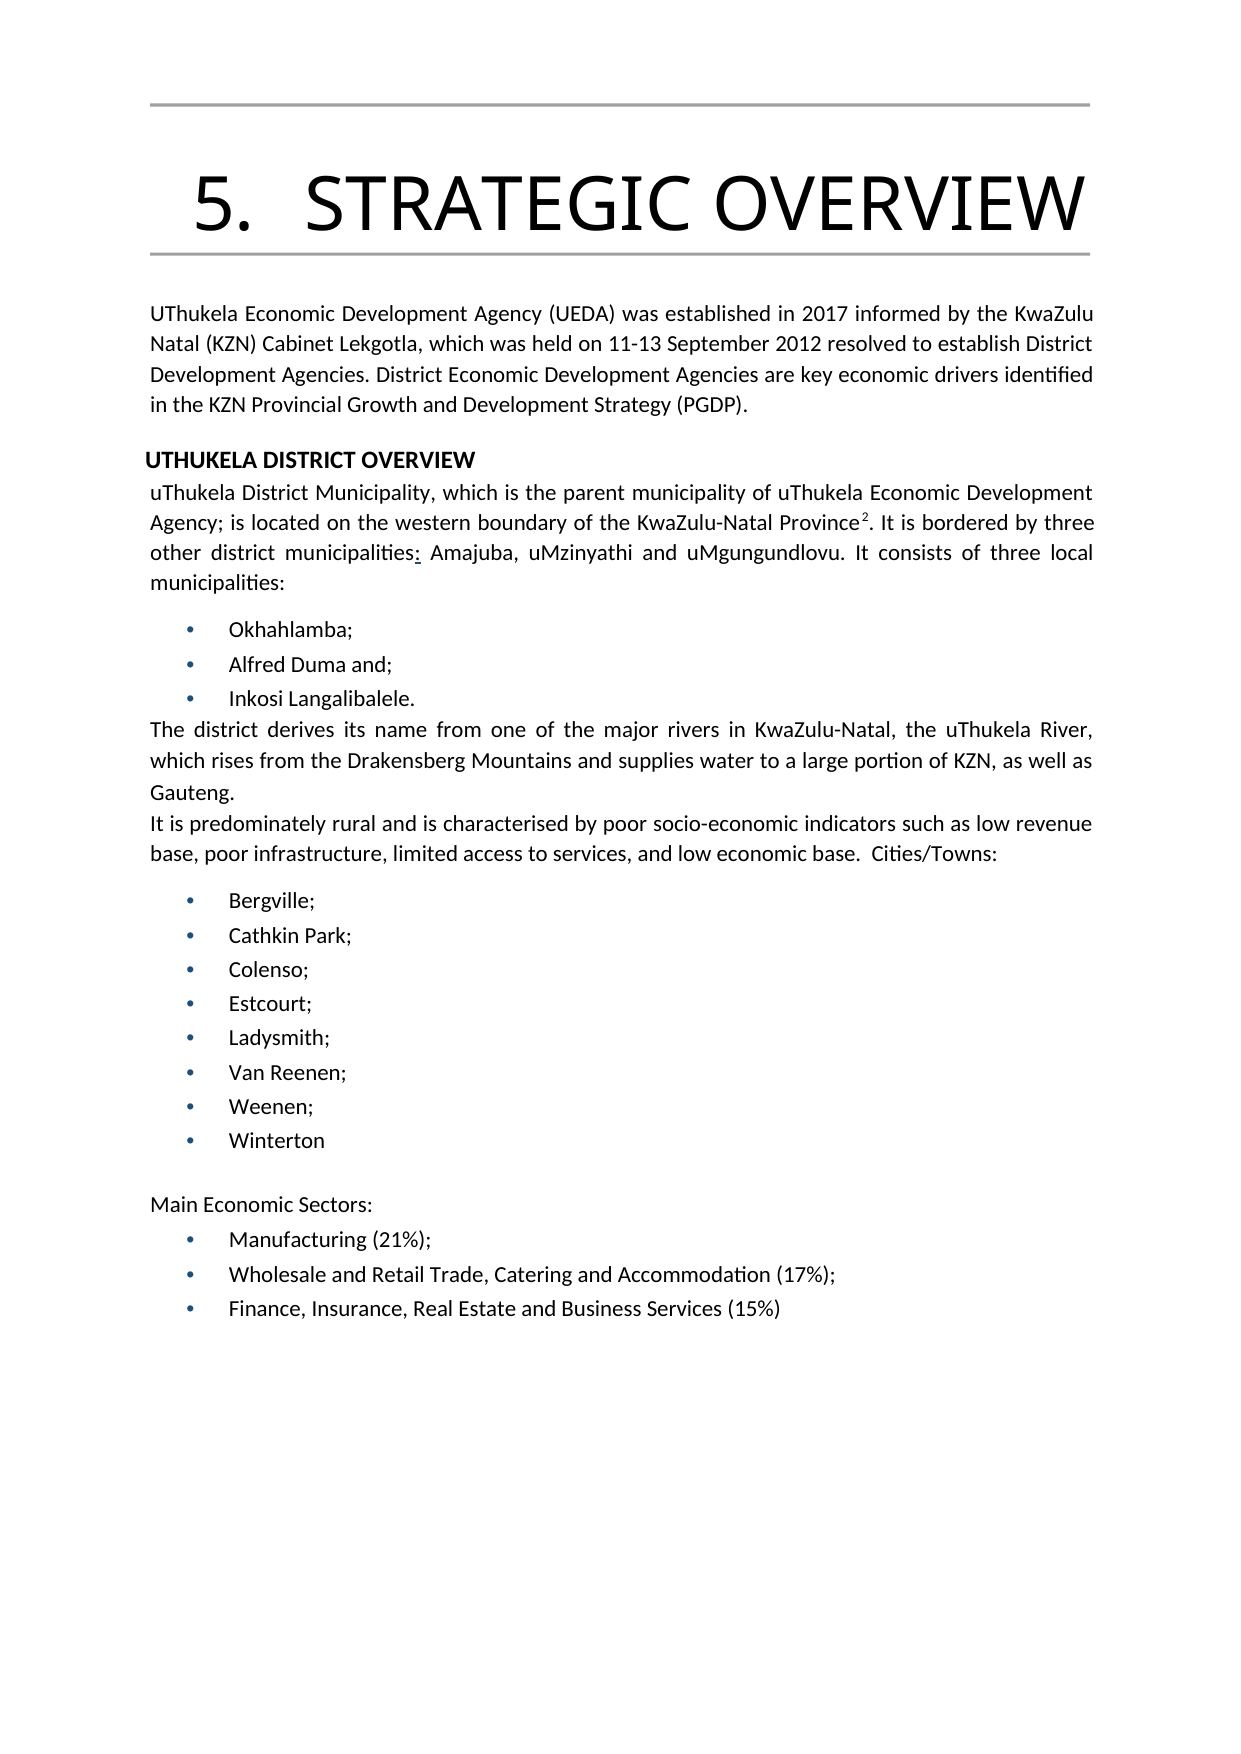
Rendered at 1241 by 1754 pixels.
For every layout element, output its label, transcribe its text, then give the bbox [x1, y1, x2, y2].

list Inkosi Langalibalele. [186, 684, 1095, 712]
list Weenen; [186, 1092, 1095, 1120]
text uThukela District Municipality, which is the parent municipality of uThukela Economic Development Agency; is located on the western boundary of the KwaZulu-Natal Province2. It is bordered by three other district municipalities: Amajuba, uMzinyathi and uMgungundlovu. It consists of three local municipalities: [150, 478, 1095, 597]
subtitle STRATEGIC OVERVIEW [187, 150, 1090, 252]
list Manufacturing (21%); [186, 1226, 1095, 1253]
list Finance, Insurance, Real Estate and Business Services (15%) [186, 1294, 1095, 1322]
text Main Economic Sectors: [150, 1190, 1095, 1218]
list Winterton [186, 1126, 1095, 1154]
list Cathkin Park; [186, 921, 1095, 949]
list Wholesale and Retail Trade, Catering and Accommodation (17%); [186, 1260, 1095, 1288]
list Ladysmith; [186, 1023, 1095, 1052]
list Alfred Duma and; [186, 650, 1095, 678]
text The district derives its name from one of the major rivers in KwaZulu-Natal, the uThukela River, which rises from the Drakensberg Mountains and supplies water to a large portion of KZN, as well as Gauteng. [150, 715, 1095, 806]
list Van Reenen; [186, 1058, 1095, 1086]
list Bergville; [186, 886, 1095, 914]
text UThukela Economic Development Agency (UEDA) was established in 2017 informed by the KwaZulu Natal (KZN) Cabinet Lekgotla, which was held on 11-13 September 2012 resolved to establish District Development Agencies. District Economic Development Agencies are key economic drivers identified in the KZN Provincial Growth and Development Strategy (PGDP). [150, 299, 1095, 418]
table_header UTHUKELA DISTRICT OVERVIEW [145, 437, 1096, 478]
text It is predominately rural and is characterised by poor socio-economic indicators such as low revenue base, poor infrastructure, limited access to services, and low economic base. Cities/Towns: [150, 809, 1095, 868]
list Okhahlamba; [186, 615, 1095, 643]
list Estcourt; [186, 989, 1095, 1017]
list Colenso; [186, 955, 1095, 983]
